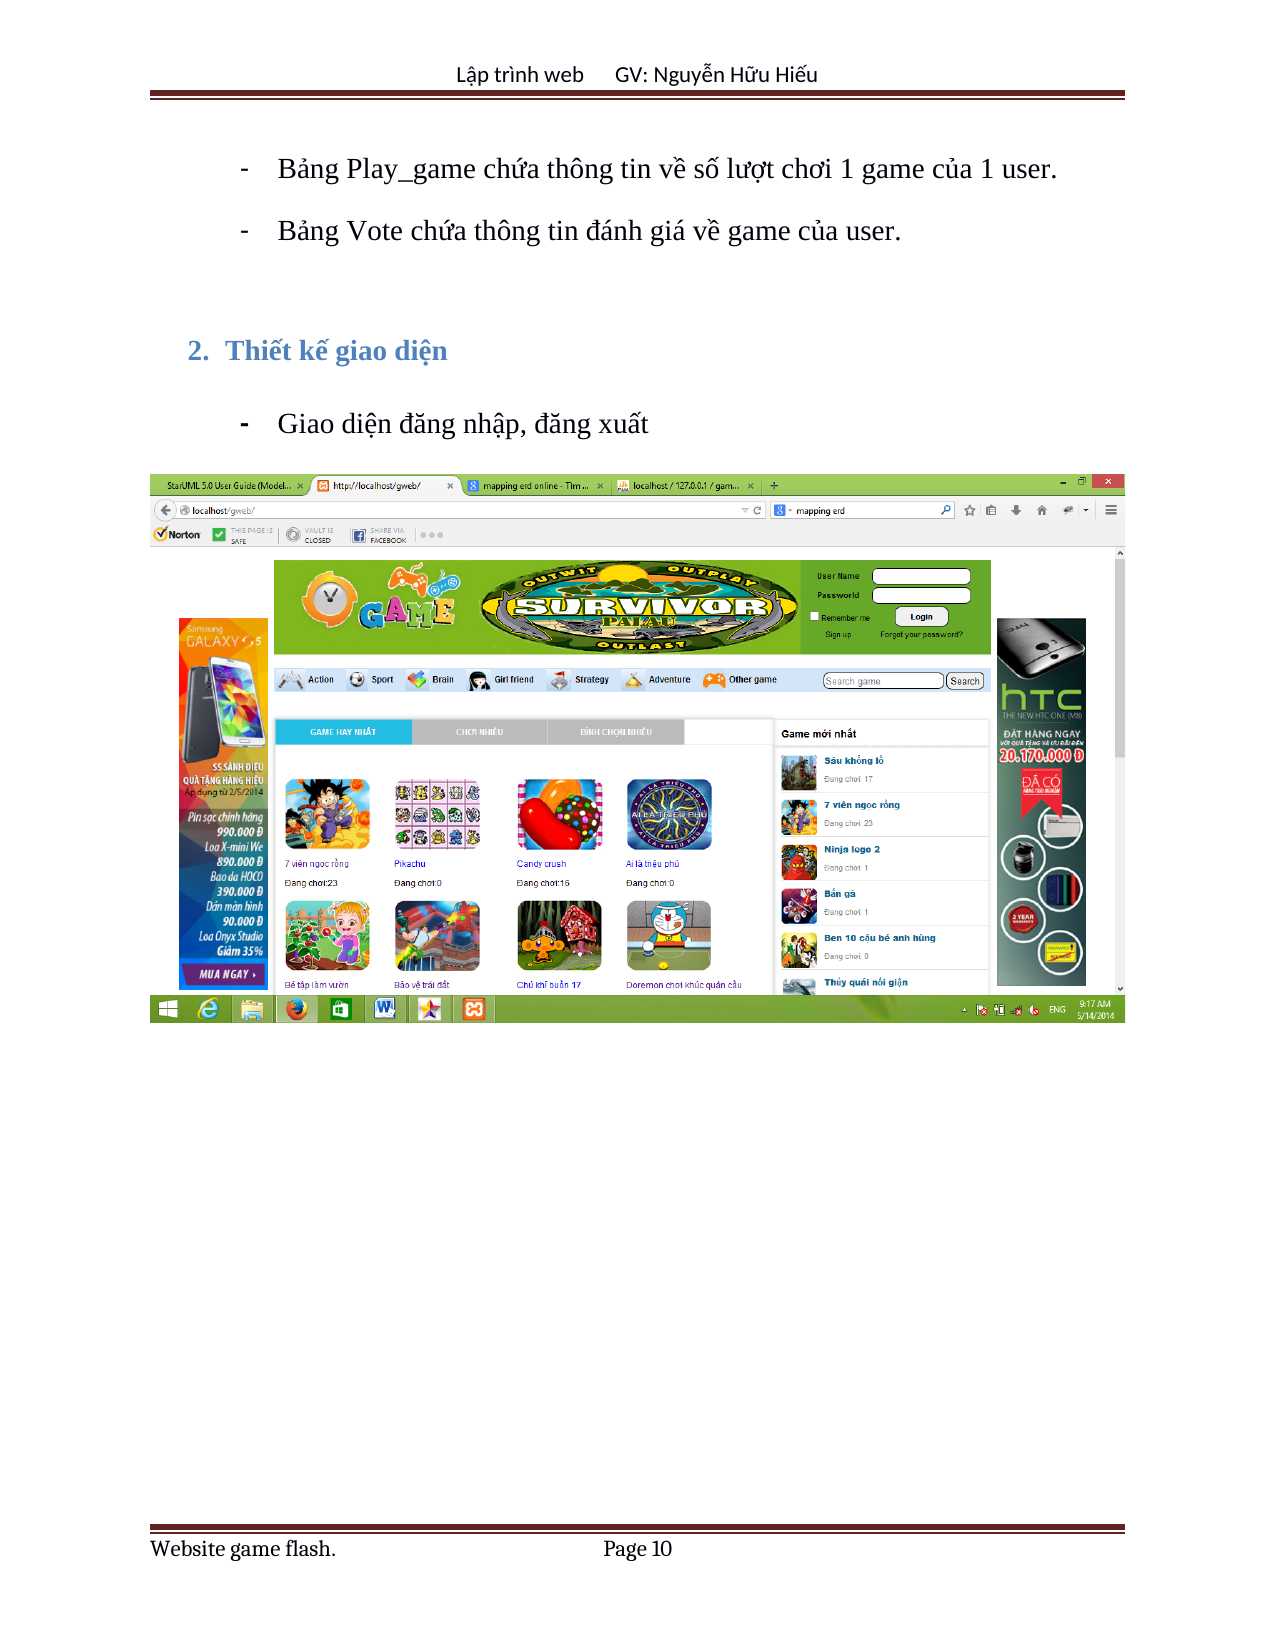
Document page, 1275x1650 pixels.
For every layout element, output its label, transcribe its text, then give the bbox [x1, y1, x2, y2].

subtitle Thiết kế giao diện [187, 333, 1125, 366]
picture [150, 474, 1125, 1023]
list Bảng Play_game chứa thông tin về số lượt chơi 1 game của 1 user. [240, 150, 1125, 186]
list Bảng Vote chứa thông tin đánh giá về game của user. [240, 212, 1125, 247]
list Giao diện đăng nhập, đăng xuất [240, 405, 1125, 441]
